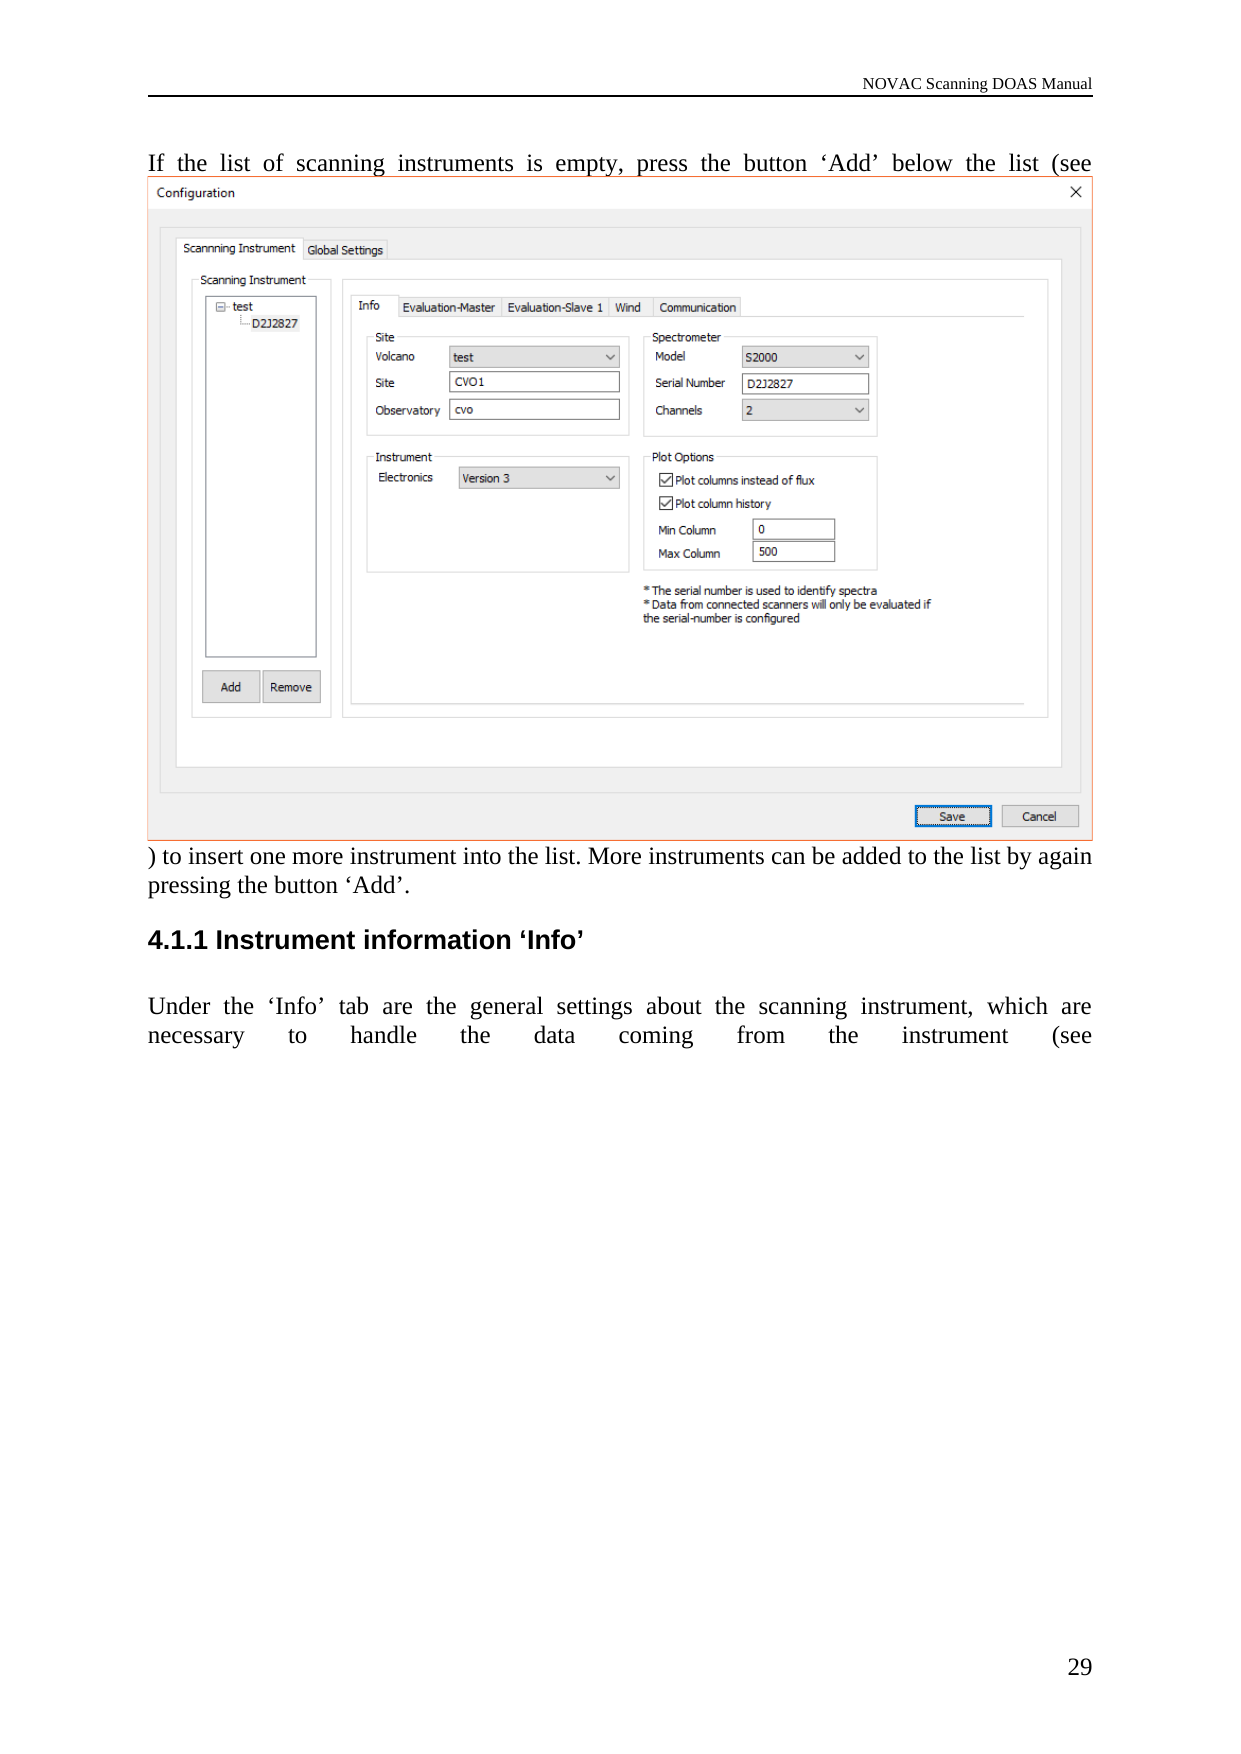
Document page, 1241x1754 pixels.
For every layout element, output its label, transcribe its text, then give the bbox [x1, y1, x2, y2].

text If the list of scanning instruments is empty, press the button ‘Add’ below the list (see Figure 22) to insert one more instrument into the list. More instruments can be added to the list by again pressing the button ‘Add’. [148, 841, 1093, 899]
subtitle 4.1.1 Instrument information ‘Info’ [148, 924, 1093, 956]
text If the list of scanning instruments is empty, press the button ‘Add’ below the list (see Figure 22) to insert one more instrument into the list. More instruments can be added to the list by again pressing the button ‘Add’. [148, 148, 1093, 176]
text Under the ‘Info’ tab are the general settings about the scanning instrument, which are necessary to handle the data coming from the instrument (see Figure 22). [148, 991, 1093, 1049]
picture [147, 176, 1093, 841]
